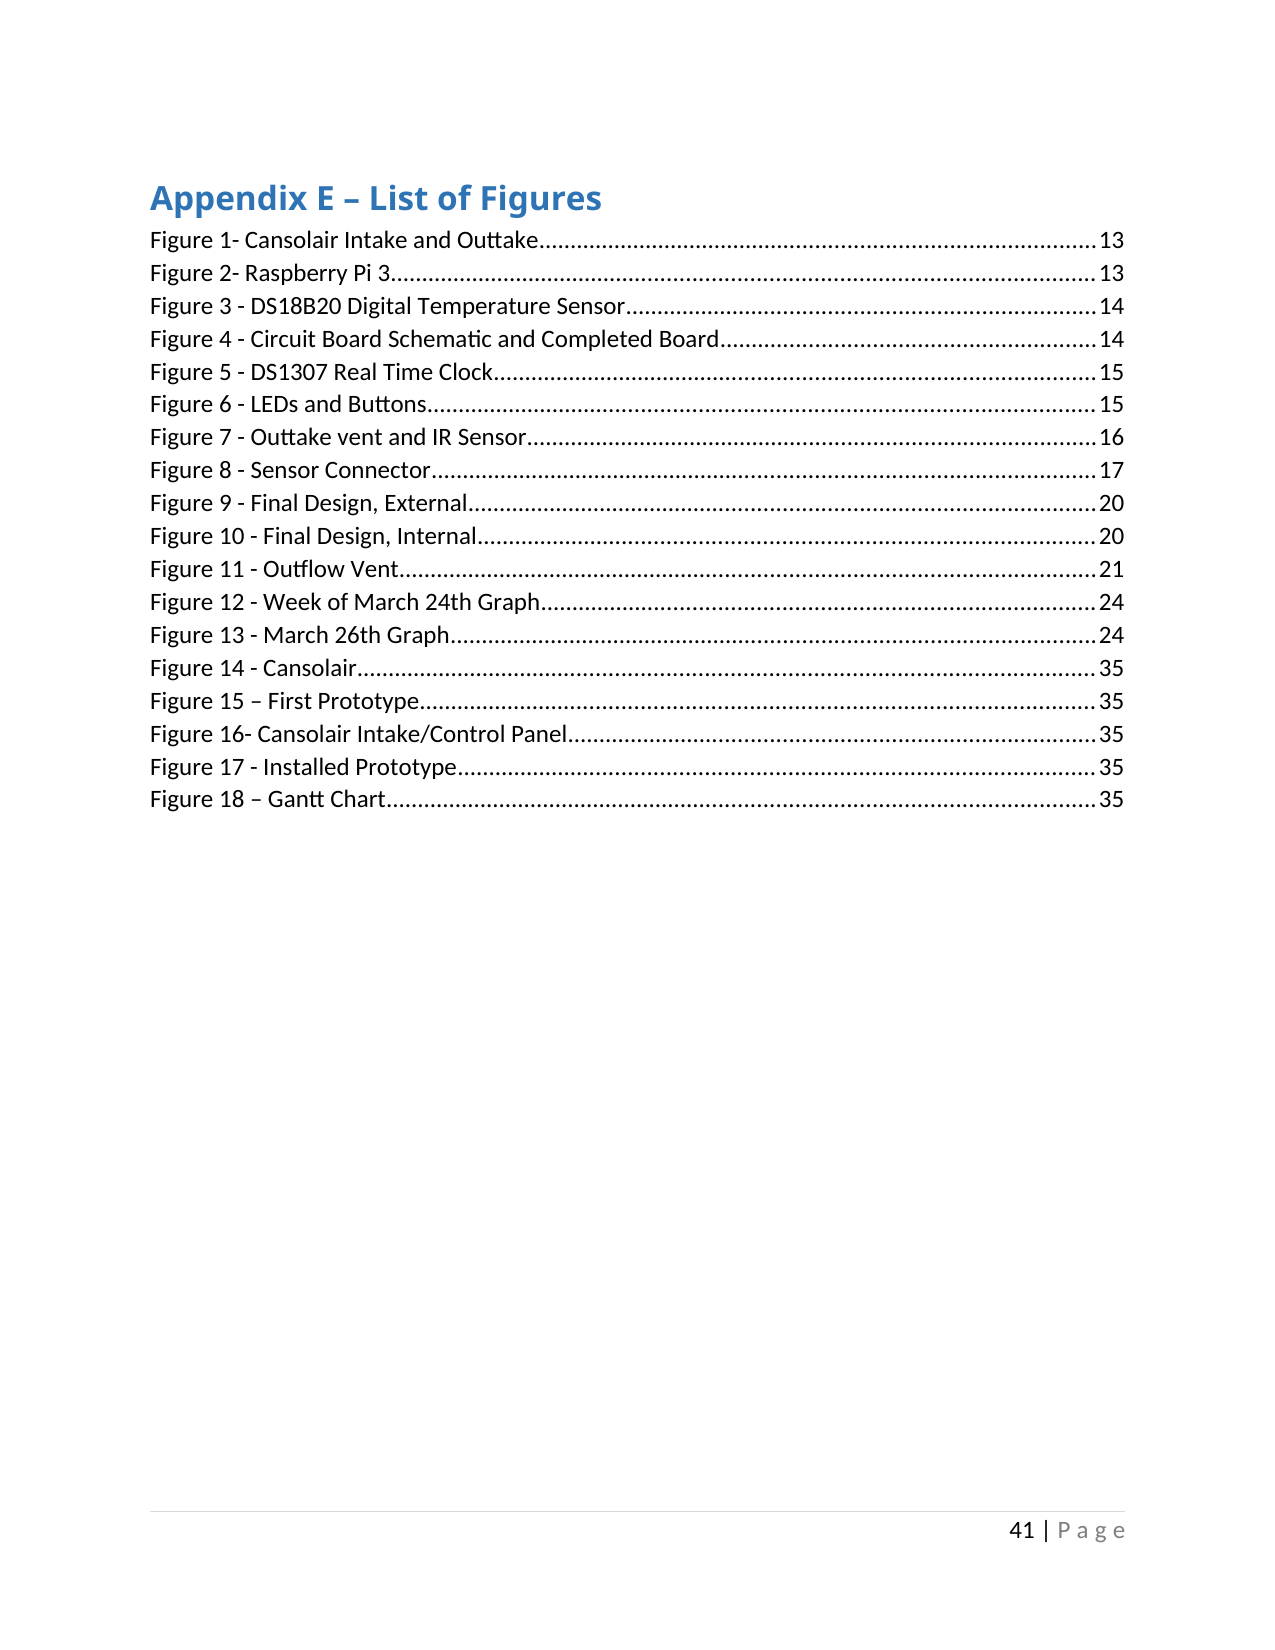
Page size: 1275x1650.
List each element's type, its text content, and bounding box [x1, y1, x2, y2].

text Figure 10 - Final Design, Internal 20 [150, 520, 1125, 551]
text Figure 15 – First Prototype 35 [150, 685, 1125, 715]
text Figure 13 - March 26th Graph 24 [150, 619, 1125, 649]
text Figure 11 - Outflow Vent 21 [150, 553, 1125, 584]
text Figure 18 – Gantt Chart 35 [150, 783, 1125, 814]
text Figure 1- Cansolair Intake and Outtake 13 [150, 224, 1125, 254]
text Figure 5 - DS1307 Real Time Clock 15 [150, 356, 1125, 386]
text Figure 9 - Final Design, External 20 [150, 487, 1125, 518]
text Figure 12 - Week of March 24th Graph 24 [150, 586, 1125, 617]
text Figure 14 - Cansolair 35 [150, 652, 1125, 682]
text Figure 7 - Outtake vent and IR Sensor 16 [150, 421, 1125, 452]
text Figure 3 - DS18B20 Digital Temperature Sensor 14 [150, 290, 1125, 320]
text Figure 2- Raspberry Pi 3 13 [150, 257, 1125, 287]
text Figure 17 - Installed Prototype 35 [150, 751, 1125, 781]
text Figure 16- Cansolair Intake/Control Panel 35 [150, 718, 1125, 748]
text Figure 8 - Sensor Connector 17 [150, 454, 1125, 485]
text Figure 6 - LEDs and Buttons 15 [150, 388, 1125, 419]
subtitle Appendix E – List of Figures [150, 175, 1125, 220]
text Figure 4 - Circuit Board Schematic and Completed Board 14 [150, 323, 1125, 353]
